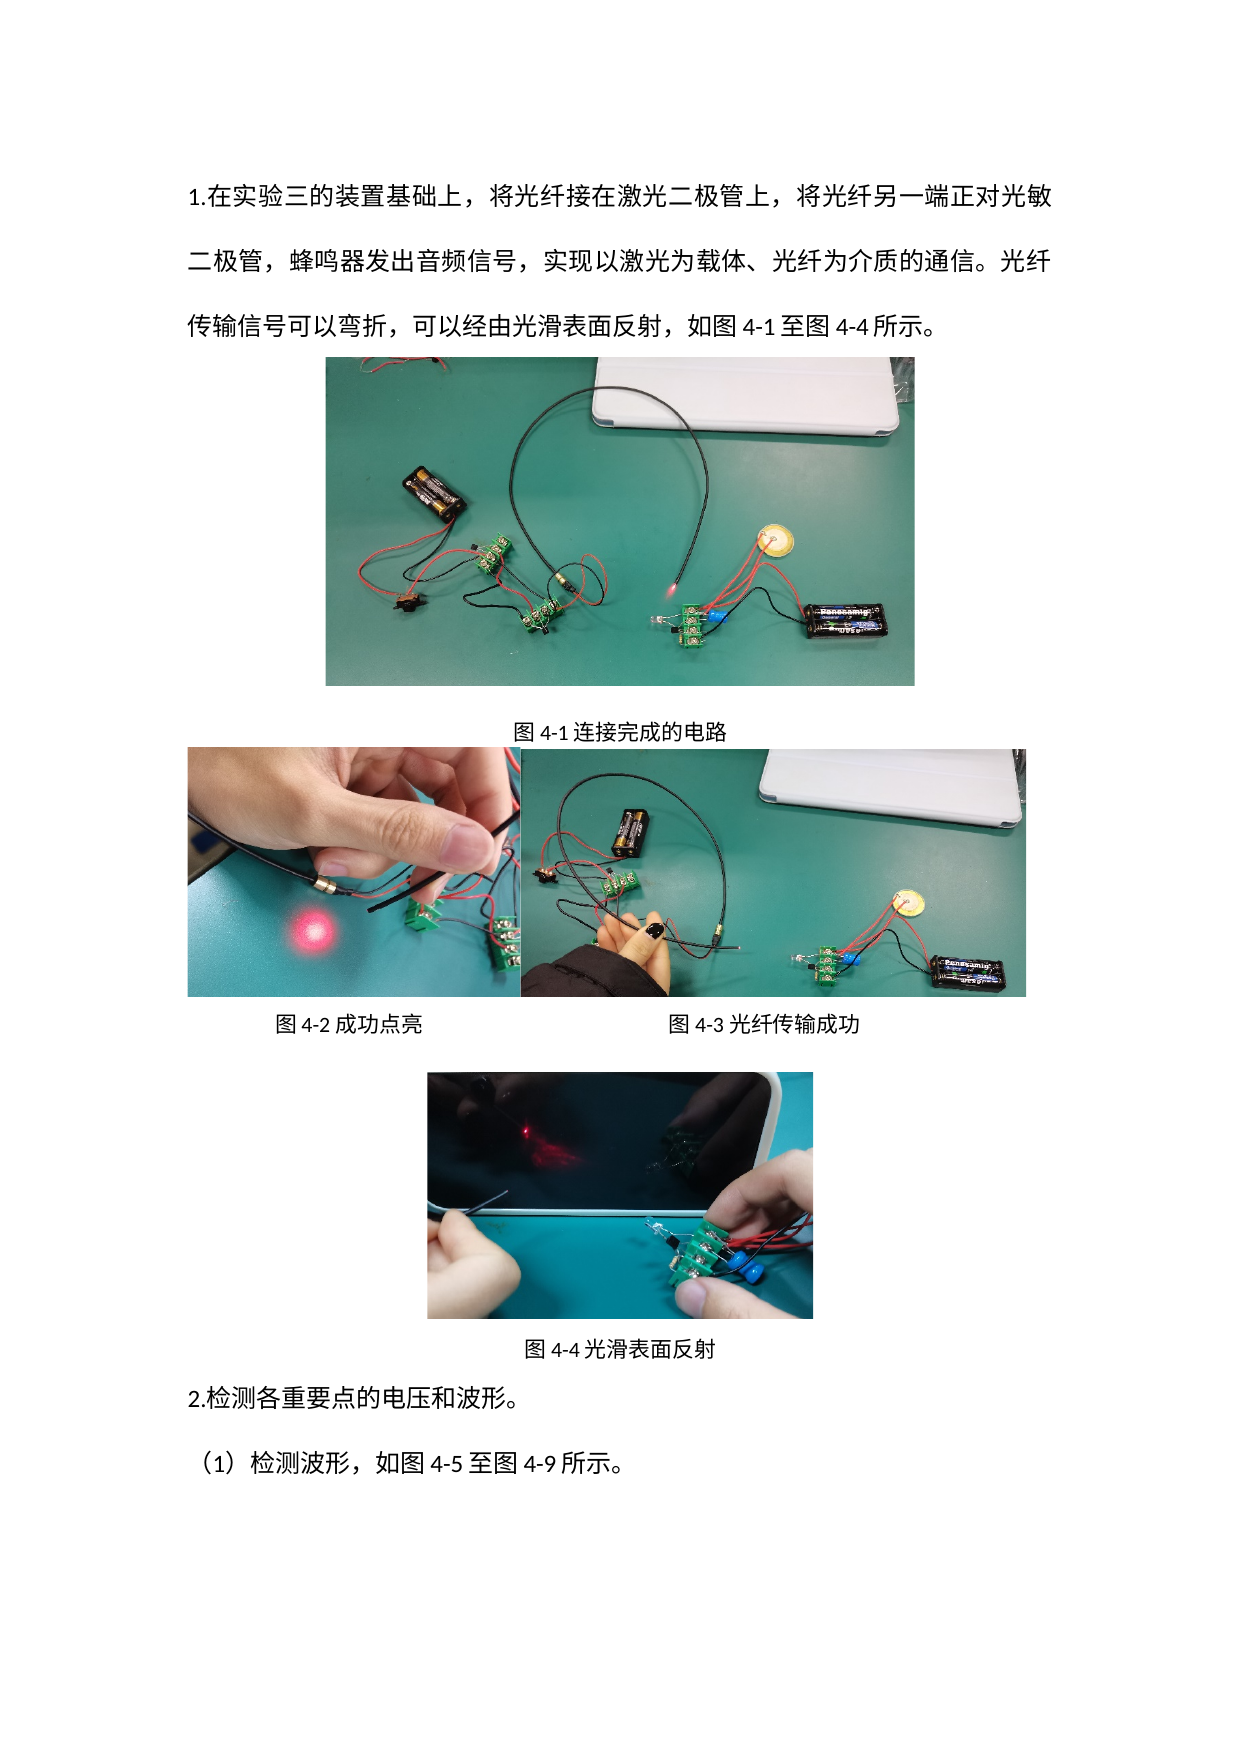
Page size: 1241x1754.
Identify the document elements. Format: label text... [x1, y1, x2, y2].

text 1.在实验三的装置基础上，将光纤接在激光二极管上，将光纤另一端正对光敏二极管，蜂鸣器发出音频信号，实现以激光为载体、光纤为介质的通信。光纤传输信号可以弯折，可以经由光滑表面反射，如图4-1至图4-4所示。 [187, 162, 1053, 357]
text 2.检测各重要点的电压和波形。 [187, 1364, 1053, 1429]
text 图4-1 连接完成的电路 [187, 714, 1053, 747]
picture [187, 747, 1027, 997]
text （1）检测波形，如图4-5至图4-9所示。 [187, 1429, 1053, 1494]
picture [325, 357, 915, 686]
picture [427, 1072, 814, 1319]
text 图4-4 光滑表面反射 [187, 1332, 1053, 1364]
text 图4-2 成功点亮 图4-3 光纤传输成功 [231, 1007, 1053, 1039]
